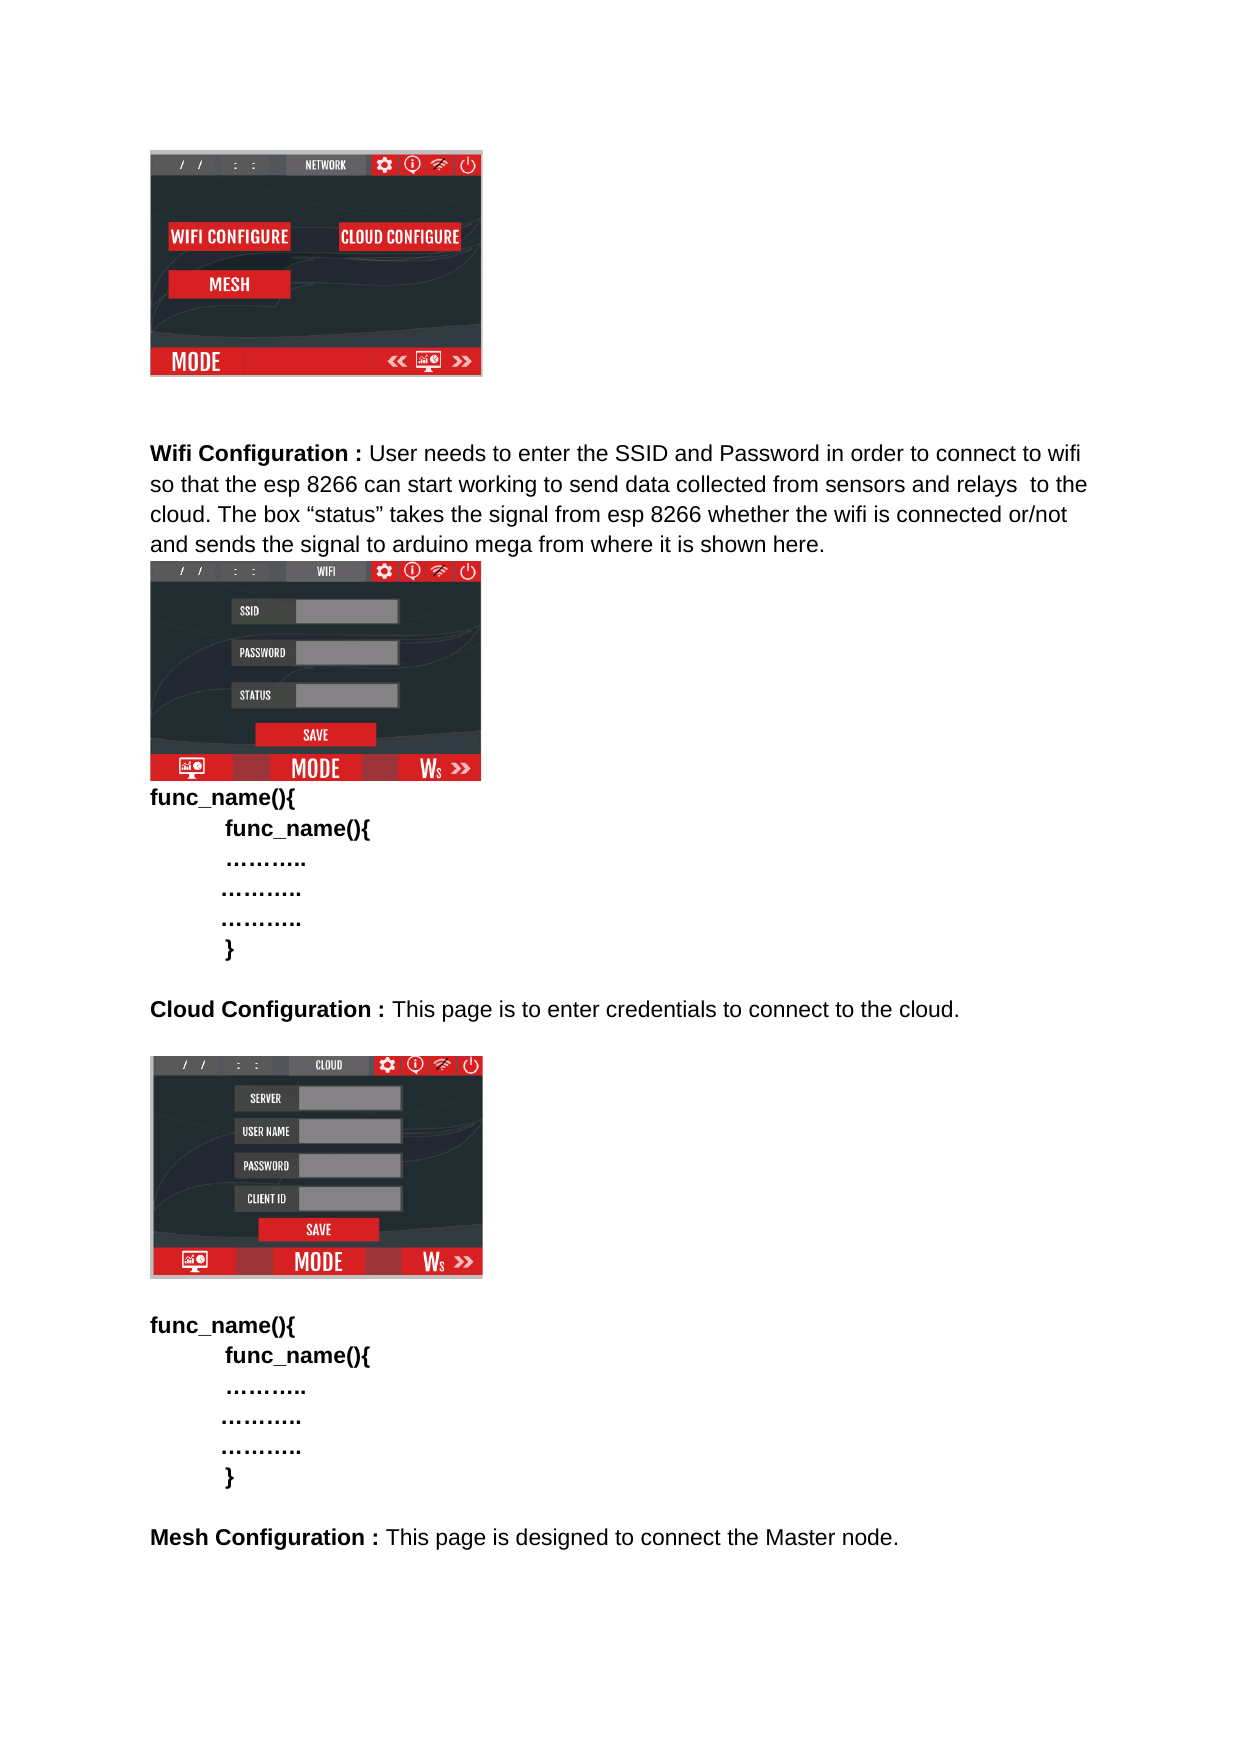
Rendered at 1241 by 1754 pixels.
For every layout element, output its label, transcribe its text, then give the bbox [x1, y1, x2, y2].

text func_name(){ [150, 1312, 1090, 1338]
picture [150, 561, 482, 781]
text func_name(){ [150, 814, 1090, 841]
text ……….. [150, 905, 1090, 932]
text ……….. [150, 875, 1090, 901]
text } [150, 1463, 1090, 1489]
text ……….. [150, 845, 1090, 871]
text Wifi Configuration : User needs to enter the SSID and Password in order to connect to wifi so that the esp 8266 can start working to send data collected from sensors and relays to the cloud. The box “status” takes the signal from esp 8266 whether the wifi is connected or/not and sends the signal to arduino mega from where it is shown here. [150, 440, 1090, 557]
text } [150, 935, 1090, 962]
text Mesh Configuration : This page is designed to connect the Master node. [150, 1524, 1090, 1550]
text ……….. [150, 1373, 1090, 1399]
text func_name(){ [150, 1342, 1090, 1369]
picture [150, 150, 483, 377]
text ……….. [150, 1433, 1090, 1459]
picture [150, 1056, 483, 1279]
text Cloud Configuration : This page is to enter credentials to connect to the cloud. [150, 996, 1090, 1022]
text func_name(){ [150, 784, 1090, 811]
text ……….. [150, 1403, 1090, 1429]
